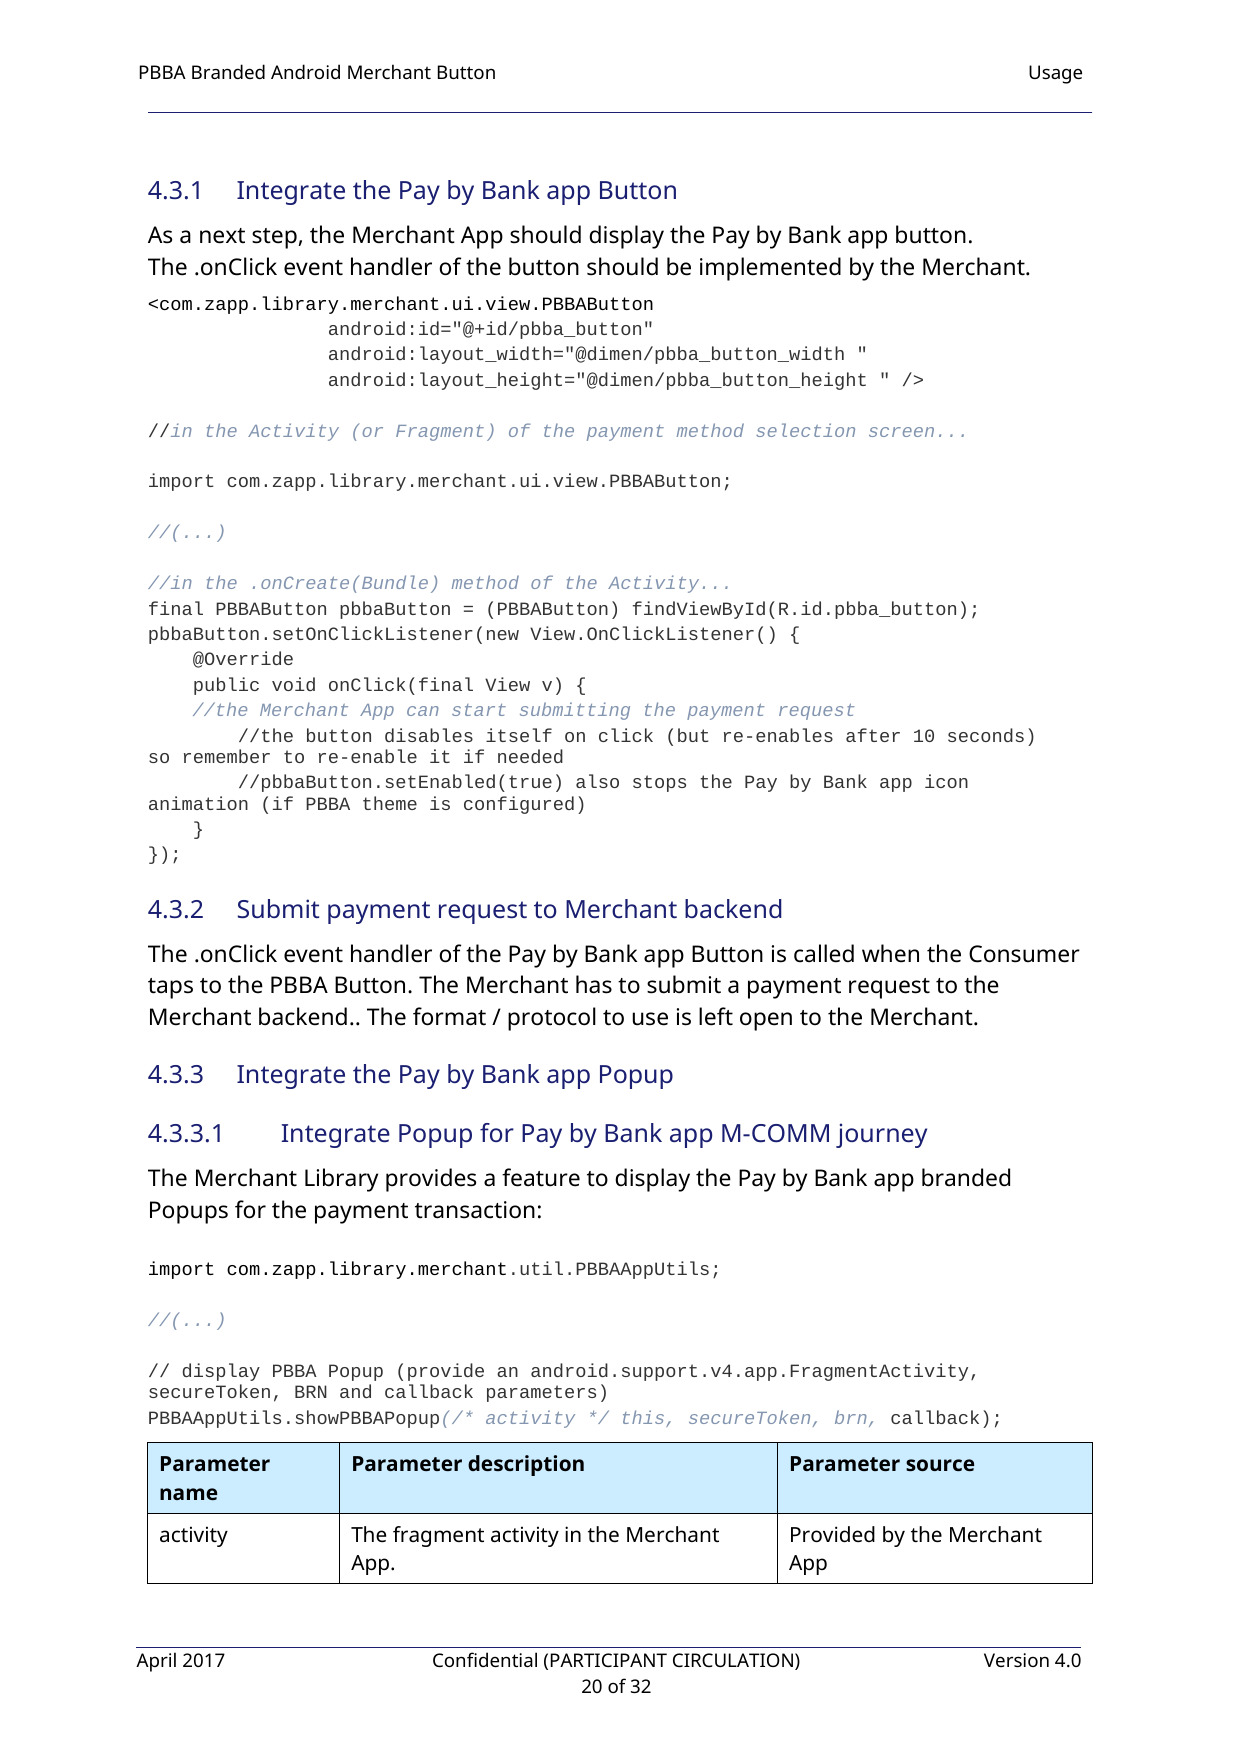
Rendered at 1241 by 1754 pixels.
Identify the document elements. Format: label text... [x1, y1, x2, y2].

table_cell activity [148, 1514, 339, 1583]
text @Override [148, 650, 1048, 671]
text import com.zapp.library.merchant.util.PBBAAppUtils; [148, 1260, 1048, 1281]
text //in the Activity (or Fragment) of the payment method selection screen... [148, 421, 1048, 443]
text <com.zapp.library.merchant.ui.view.PBBAButton [148, 294, 1048, 316]
table_header Parameter name [148, 1443, 339, 1513]
text import com.zapp.library.merchant.ui.view.PBBAButton; [148, 472, 1048, 493]
text PBBAAppUtils.showPBBAPopup(/* activity */ this, secureToken, brn, callback); [148, 1408, 1048, 1430]
table_cell The fragment activity in the Merchant App. [340, 1514, 777, 1583]
text pbbaButton.setOnClickListener(new View.OnClickListener() { [148, 625, 1048, 646]
text // display PBBA Popup (provide an android.support.v4.app.FragmentActivity, secureToken, BRN and callback parameters) [148, 1362, 1048, 1404]
text android:layout_height="@dimen/pbba_button_height " /> [148, 371, 1048, 392]
text The Merchant Library provides a feature to display the Pay by Bank app branded Popups for the payment transaction: [148, 1162, 1092, 1225]
text public void onClick(final View v) { [148, 676, 1048, 697]
table_header Parameter source [778, 1443, 1092, 1513]
subtitle Integrate the Pay by Bank app Popup [148, 1057, 1092, 1091]
text The .onClick event handler of the Pay by Bank app Button is called when the Consumer taps to the PBBA Button. The Merchant has to submit a payment request to the Merchant backend.. The format / protocol to use is left open to the Merchant. [148, 938, 1092, 1032]
text //in the .onCreate(Bundle) method of the Activity... [148, 574, 1048, 595]
text }); [148, 845, 1048, 866]
subtitle Integrate the Pay by Bank app Button [148, 173, 1092, 207]
text android:layout_width="@dimen/pbba_button_width " [148, 345, 1048, 366]
text As a next step, the Merchant App should display the Pay by Bank app button. The .onClick event handler of the button should be implemented by the Merchant. [148, 219, 1092, 282]
subtitle Submit payment request to Merchant backend [148, 891, 1092, 925]
subtitle Integrate Popup for Pay by Bank app M-COMM journey [148, 1116, 1092, 1150]
table_cell Provided by the Merchant App [778, 1514, 1092, 1583]
text //(...) [148, 1311, 1048, 1332]
text //the Merchant App can start submitting the payment request [148, 701, 1048, 722]
text } [148, 820, 1048, 841]
text final PBBAButton pbbaButton = (PBBAButton) findViewById(R.id.pbba_button); [148, 599, 1048, 621]
table_header Parameter description [340, 1443, 777, 1513]
text //pbbaButton.setEnabled(true) also stops the Pay by Bank app icon animation (if PBBA theme is configured) [148, 773, 1048, 816]
text android:id="@+id/pbba_button" [148, 320, 1048, 341]
text //(...) [148, 523, 1048, 544]
text //the button disables itself on click (but re-enables after 10 seconds) so remember to re-enable it if needed [148, 726, 1048, 769]
